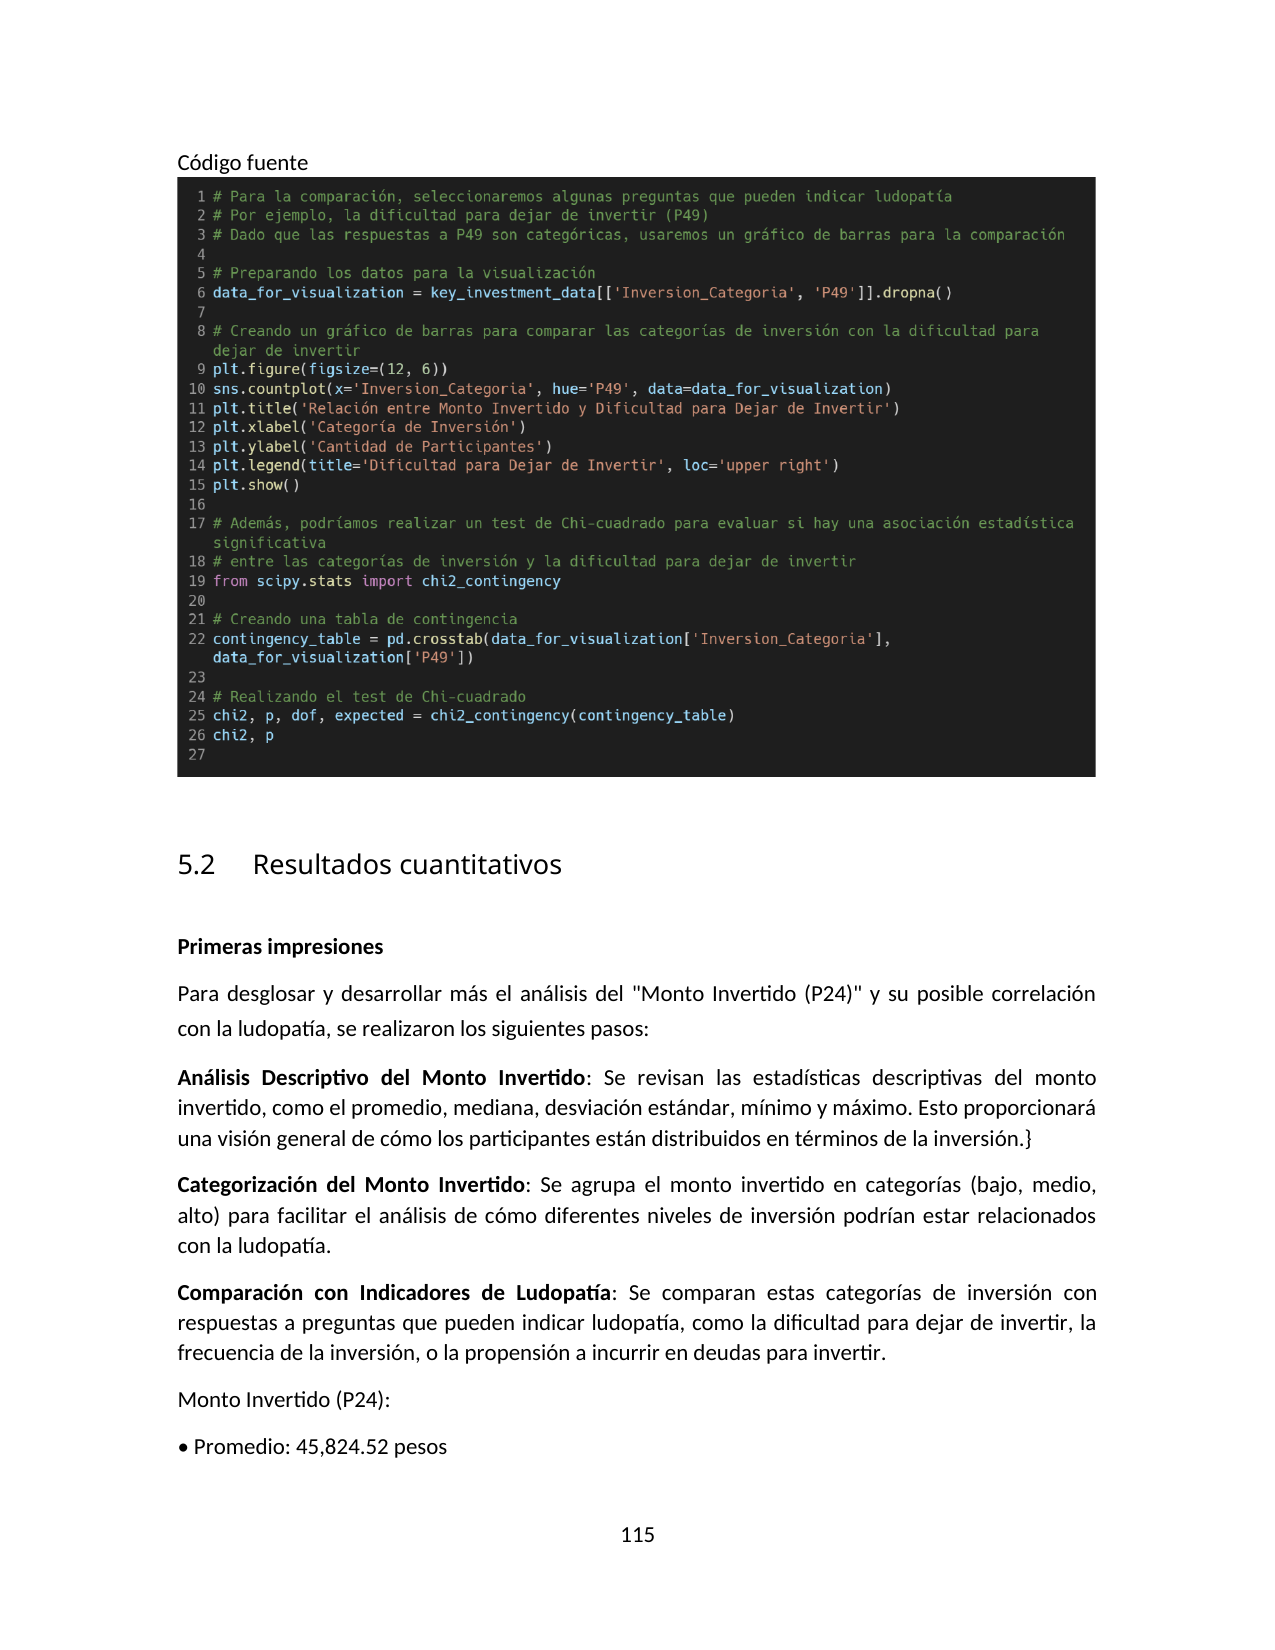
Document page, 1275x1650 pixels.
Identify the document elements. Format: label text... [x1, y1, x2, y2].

text Primeras impresiones [177, 932, 1098, 960]
text Categorización del Monto Invertido: Se agrupa el monto invertido en categorías (bajo, medio, alto) para facilitar el análisis de cómo diferentes niveles de inversión podrían estar relacionados con la ludopatía. [177, 1171, 1098, 1259]
text Análisis Descriptivo del Monto Invertido: Se revisan las estadísticas descriptivas del monto invertido, como el promedio, mediana, desviación estándar, mínimo y máximo. Esto proporcionará una visión general de cómo los participantes están distribuidos en términos de la inversión.} [177, 1063, 1098, 1152]
text Comparación con Indicadores de Ludopatía: Se comparan estas categorías de inversión con respuestas a preguntas que pueden indicar ludopatía, como la dificultad para dejar de invertir, la frecuencia de la inversión, o la propensión a incurrir en deudas para invertir. [177, 1278, 1098, 1366]
subtitle 5.2 Resultados cuantitativos [177, 846, 1098, 882]
picture [177, 177, 1096, 777]
text • Promedio: 45,824.52 pesos [177, 1432, 1098, 1460]
text Para desglosar y desarrollar más el análisis del "Monto Invertido (P24)" y su posible correlación con la ludopatía, se realizaron los siguientes pasos: [177, 979, 1098, 1044]
text Monto Invertido (P24): [177, 1385, 1098, 1413]
